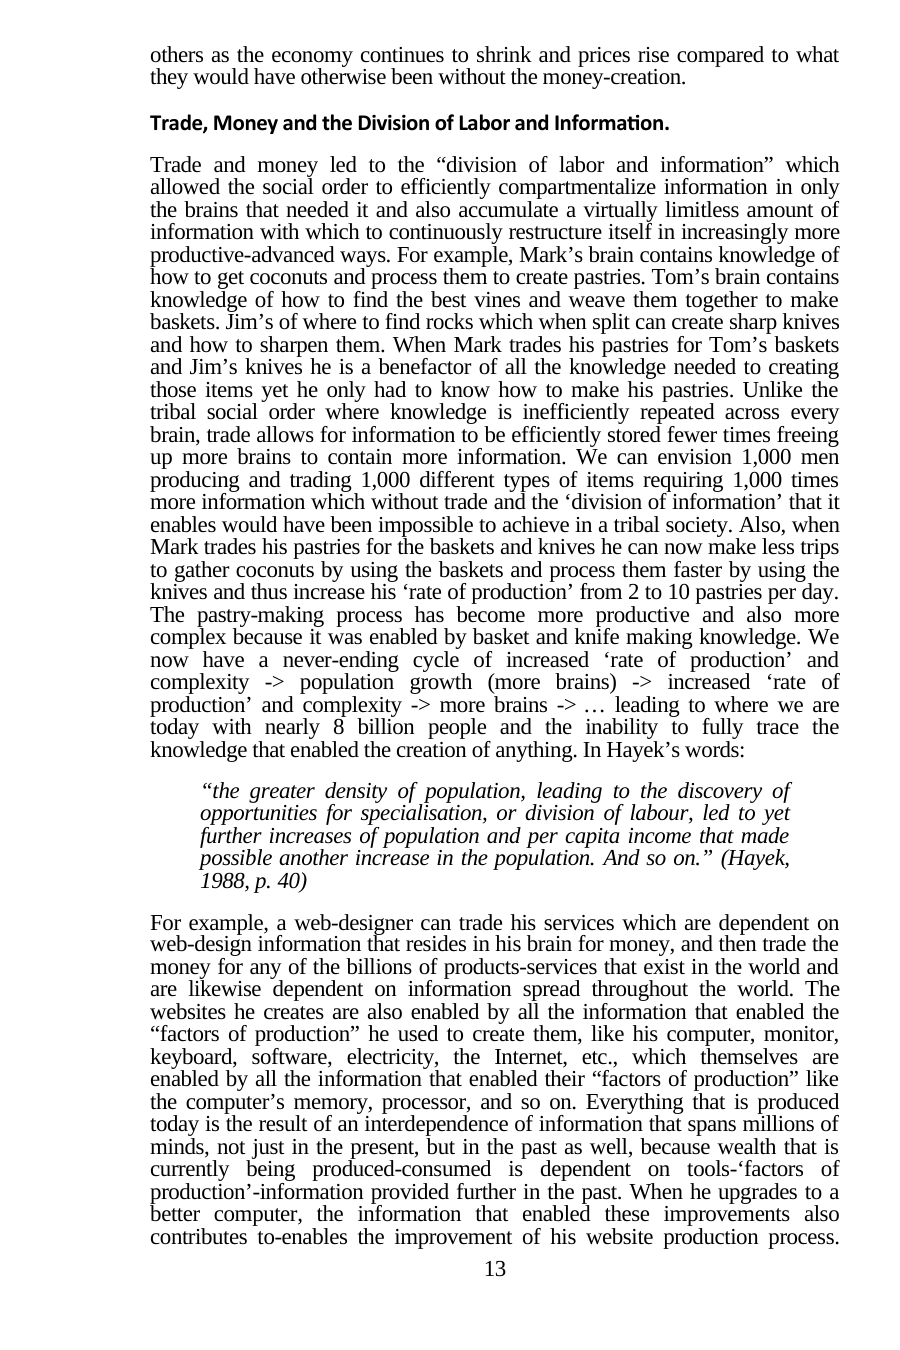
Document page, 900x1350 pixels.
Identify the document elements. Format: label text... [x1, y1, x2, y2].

text Trade and money led to the “division of labor and information” which allowed the social order to efficiently compartmentalize information in only the brains that needed it and also accumulate a virtually limitless amount of information with which to continuously restructure itself in increasingly more productive-advanced ways. For example, Mark’s brain contains knowledge of how to get coconuts and process them to create pastries. Tom’s brain contains knowledge of how to find the best vines and weave them together to make baskets. Jim’s of where to find rocks which when split can create sharp knives and how to sharpen them. When Mark trades his pastries for Tom’s baskets and Jim’s knives he is a benefactor of all the knowledge needed to creating those items yet he only had to know how to make his pastries. Unlike the tribal social order where knowledge is inefficiently repeated across every brain, trade allows for information to be efficiently stored fewer times freeing up more brains to contain more information. We can envision 1,000 men producing and trading 1,000 different types of items requiring 1,000 times more information which without trade and the ‘division of information’ that it enables would have been impossible to achieve in a tribal society. Also, when Mark trades his pastries for the baskets and knives he can now make less trips to gather coconuts by using the baskets and process them faster by using the knives and thus increase his ‘rate of production’ from 2 to 10 pastries per day. The pastry-making process has become more productive and also more complex because it was enabled by basket and knife making knowledge. We now have a never-ending cycle of increased ‘rate of production’ and complexity -> population growth (more brains) -> increased ‘rate of production’ and complexity -> more brains -> … leading to where we are today with nearly 8 billion people and the inability to fully trace the knowledge that enabled the creation of anything. In Hayek’s words: [150, 155, 840, 762]
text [150, 912, 840, 1249]
subtitle Trade, Money and the Division of Labor and Information. [150, 111, 840, 136]
text “the greater density of population, leading to the discovery of opportunities for specialisation, or division of labour, led to yet further increases of population and per capita income that made possible another increase in the population. And so on.” (Hayek, 1988, p. 40) [200, 781, 790, 893]
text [150, 45, 840, 90]
